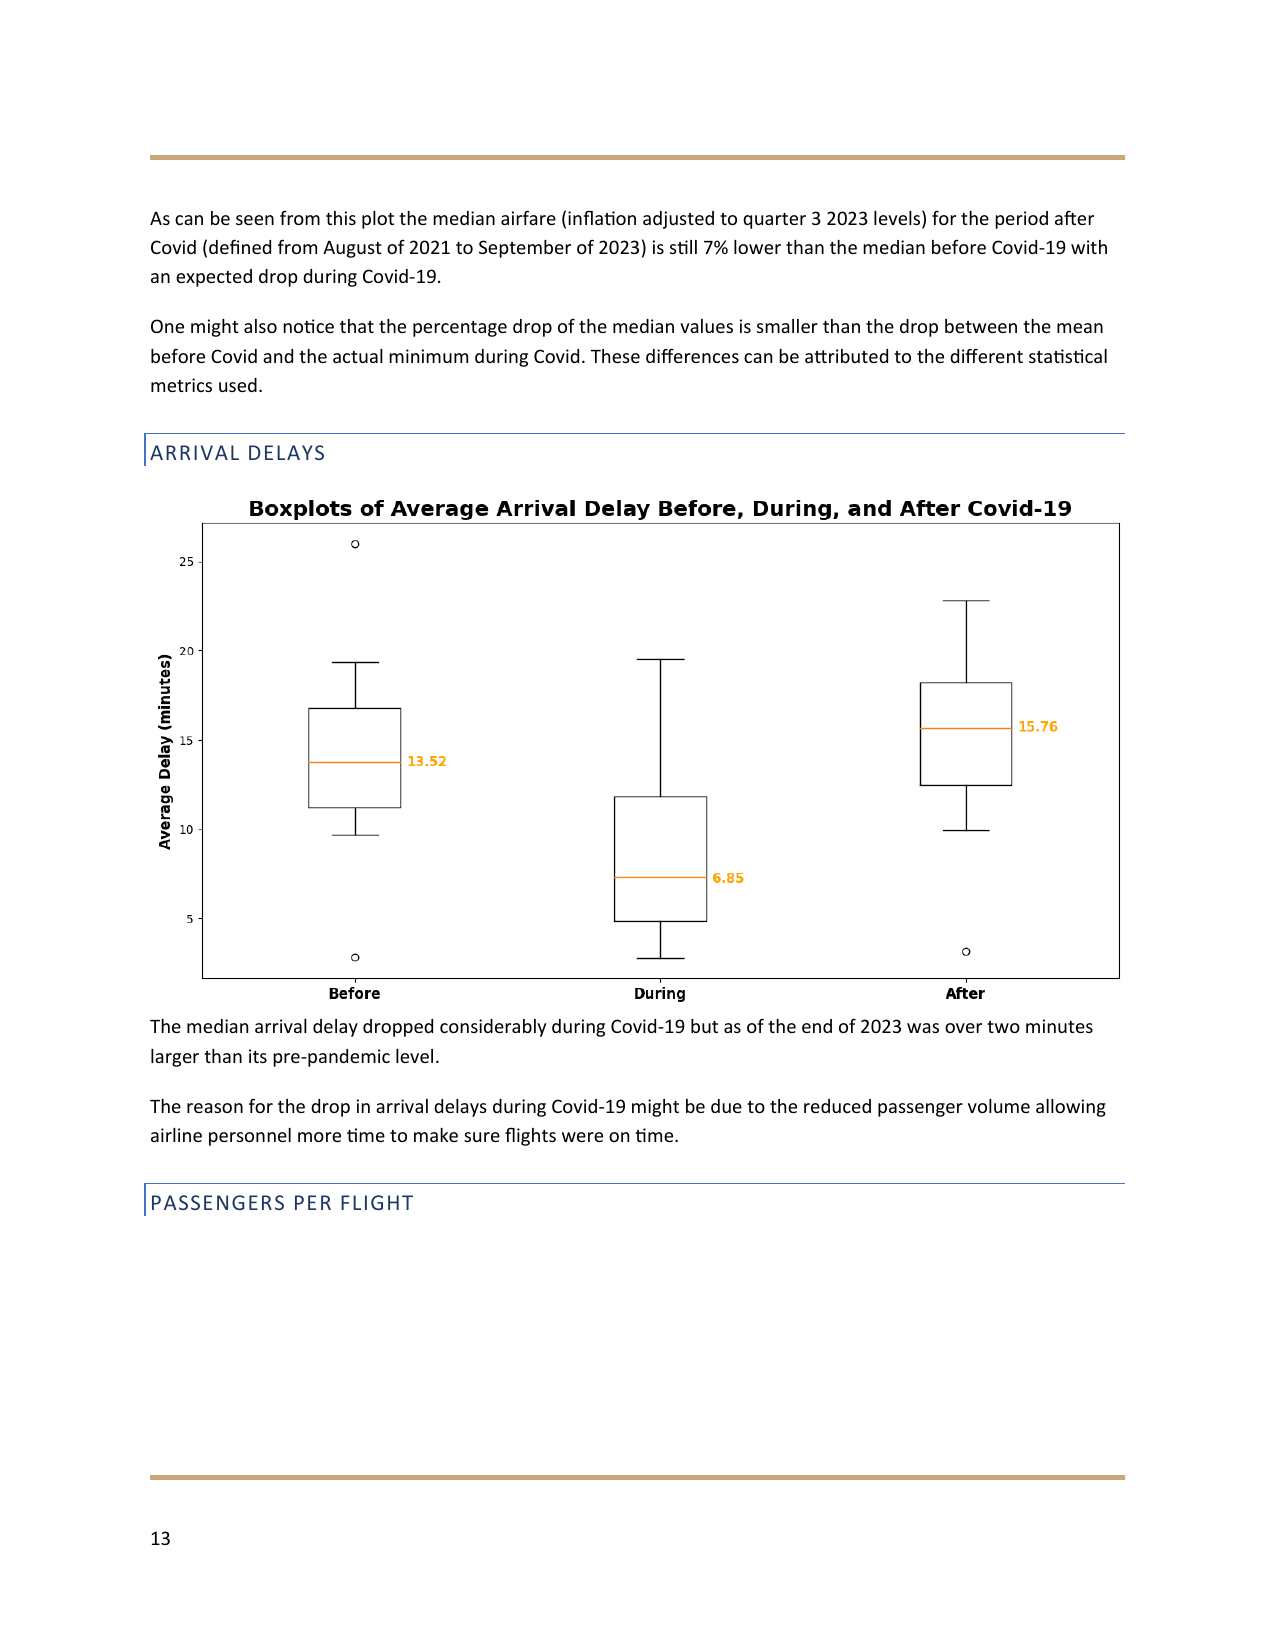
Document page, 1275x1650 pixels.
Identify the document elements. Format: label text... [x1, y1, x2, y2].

text The median arrival delay dropped considerably during Covid-19 but as of the end of 2023 was over two minutes larger than its pre-pandemic level. [150, 1010, 1125, 1068]
text The reason for the drop in arrival delays during Covid-19 might be due to the reduced passenger volume allowing airline personnel more time to make sure flights were on time. [150, 1093, 1125, 1147]
picture [150, 155, 1125, 160]
picture [150, 491, 1125, 1010]
subtitle Passengers per flight [146, 1184, 1125, 1216]
text One might also notice that the percentage drop of the median values is smaller than the drop between the mean before Covid and the actual minimum during Covid. These differences can be attributed to the different statistical metrics used. [150, 314, 1125, 397]
picture [150, 1475, 1125, 1480]
subtitle Arrival Delays [146, 434, 1125, 466]
text As can be seen from this plot the median airfare (inflation adjusted to quarter 3 2023 levels) for the period after Covid (defined from August of 2021 to September of 2023) is still 7% lower than the median before Covid-19 with an expected drop during Covid-19. [150, 205, 1125, 289]
